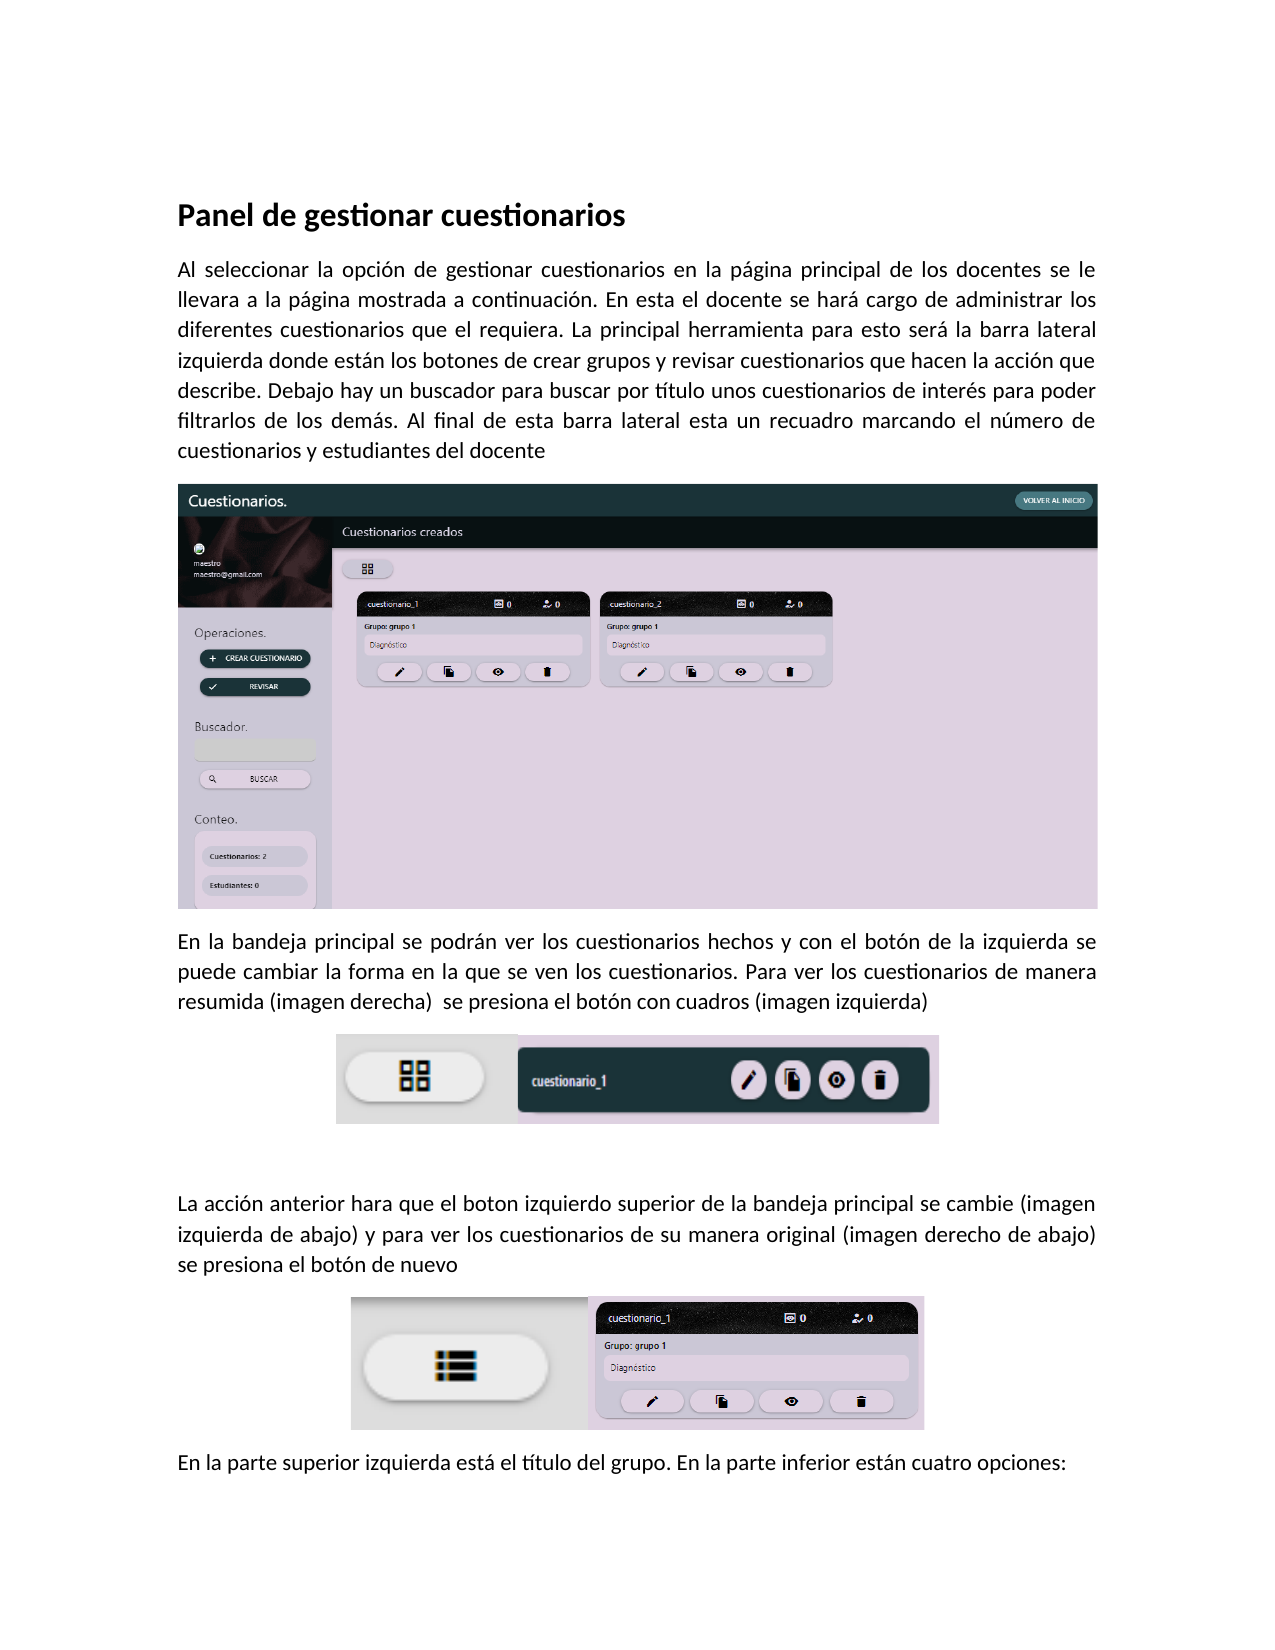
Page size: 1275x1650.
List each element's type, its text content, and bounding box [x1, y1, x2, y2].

text En la parte superior izquierda está el título del grupo. En la parte inferior están cuatro opciones: [177, 1448, 1098, 1477]
picture [336, 1034, 940, 1124]
picture [350, 1296, 925, 1430]
text Al seleccionar la opción de gestionar cuestionarios en la página principal de los docentes se le llevara a la página mostrada a continuación. En esta el docente se hará cargo de administrar los diferentes cuestionarios que el requiera. La principal herramienta para esto será la barra lateral izquierda donde están los botones de crear grupos y revisar cuestionarios que hacen la acción que describe. Debajo hay un buscador para buscar por título unos cuestionarios de interés para poder filtrarlos de los demás. Al final de esta barra lateral esta un recuadro marcando el número de cuestionarios y estudiantes del docente [177, 255, 1098, 464]
text La acción anterior hara que el boton izquierdo superior de la bandeja principal se cambie (imagen izquierda de abajo) y para ver los cuestionarios de su manera original (imagen derecho de abajo) se presiona el botón de nuevo [177, 1189, 1098, 1278]
text Panel de gestionar cuestionarios [177, 194, 1098, 235]
picture [178, 483, 1098, 909]
text En la bandeja principal se podrán ver los cuestionarios hechos y con el botón de la izquierda se puede cambiar la forma en la que se ven los cuestionarios. Para ver los cuestionarios de manera resumida (imagen derecha) se presiona el botón con cuadros (imagen izquierda) [177, 927, 1098, 1016]
